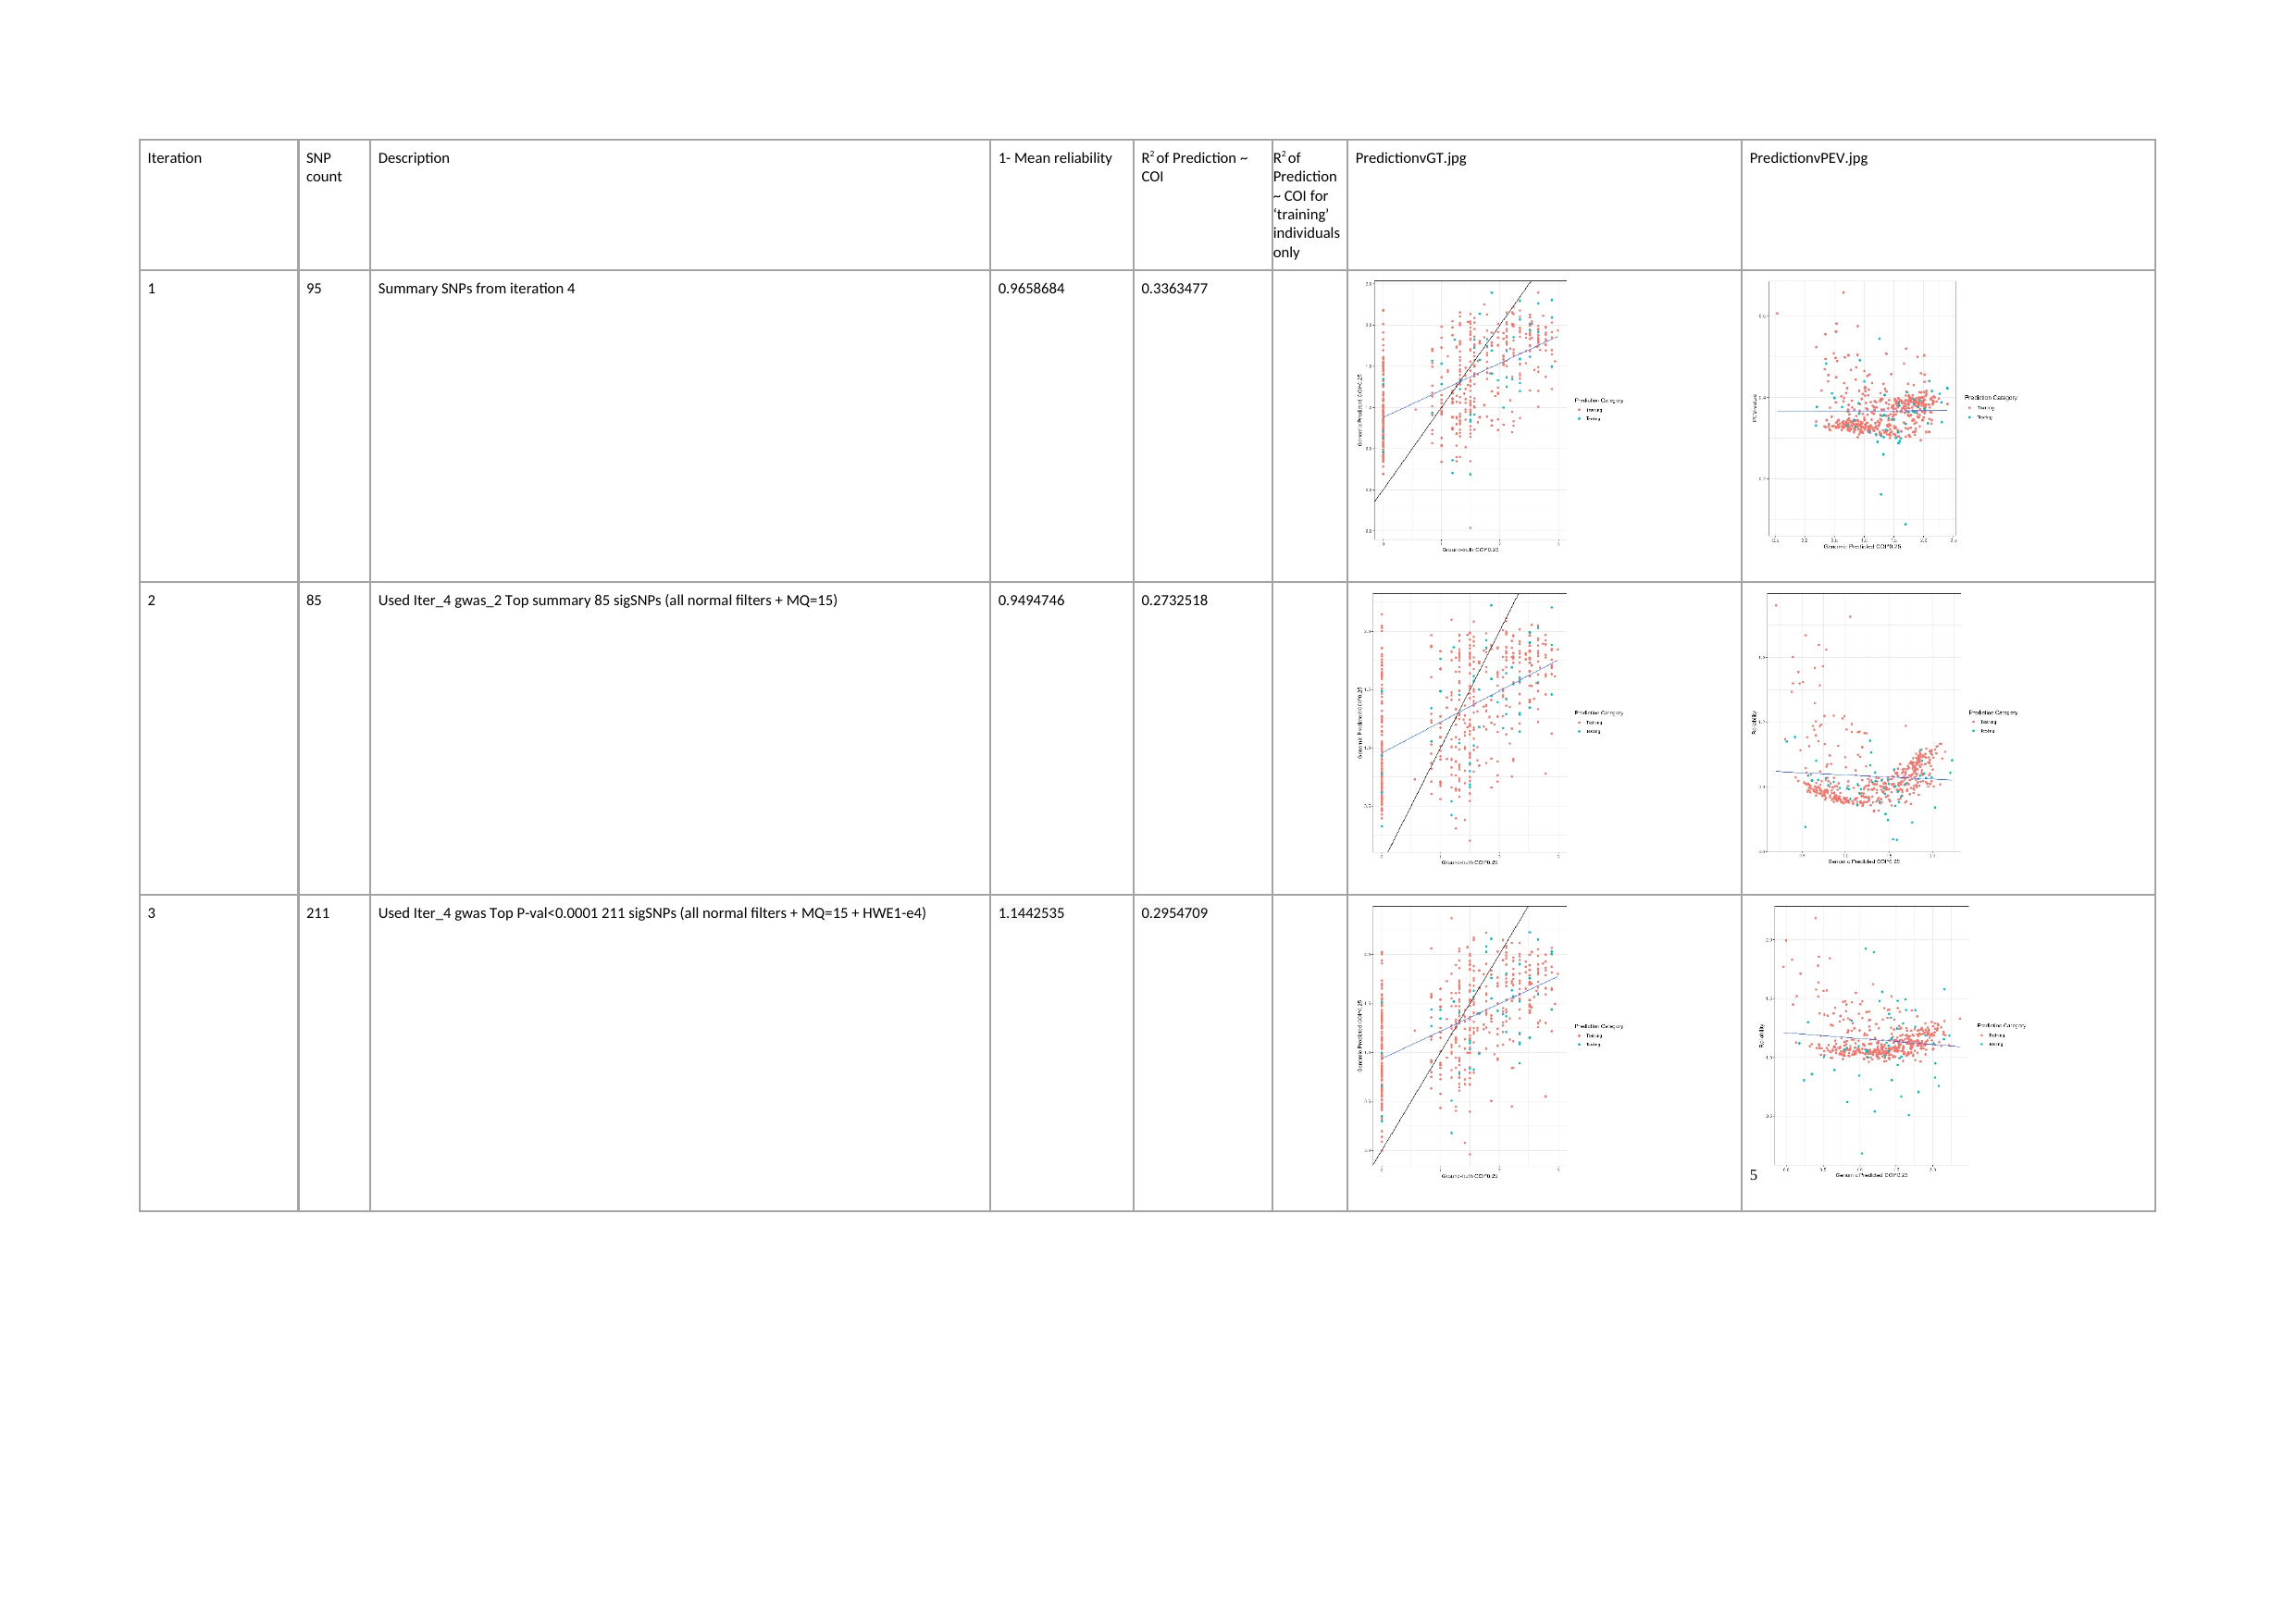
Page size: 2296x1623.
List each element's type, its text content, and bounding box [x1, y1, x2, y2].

table_cell 85 [300, 583, 369, 894]
table_header R2 of Prediction ~ COI [1135, 141, 1272, 269]
table_cell 95 [300, 271, 369, 581]
picture [1355, 903, 1629, 1182]
table_cell 0.9658684 [991, 271, 1133, 581]
table_cell 0.2954709 [1135, 896, 1272, 1210]
table_header PredictionvPEV.jpg [1743, 141, 2154, 269]
table_cell [1348, 271, 1741, 581]
table_cell 0.9494746 [991, 583, 1133, 894]
picture [1756, 903, 2031, 1181]
table_cell [1348, 583, 1741, 894]
table_header 1- Mean reliability [991, 141, 1133, 269]
table_cell [1273, 896, 1347, 1210]
picture [1749, 279, 2023, 552]
picture [1355, 279, 1629, 555]
table_cell 0.3363477 [1135, 271, 1272, 581]
table_cell [1743, 583, 2154, 894]
table_cell 3 [141, 896, 297, 1210]
table_header R2 of Prediction ~ COI for ‘training’ individuals only [1273, 141, 1347, 269]
table_cell Summary SNPs from iteration 4 [371, 271, 989, 581]
table_cell 1.1442535 [991, 896, 1133, 1210]
table_header Description [371, 141, 989, 269]
table_cell 2 [141, 583, 297, 894]
picture [1355, 590, 1629, 868]
table_header PredictionvGT.jpg [1348, 141, 1741, 269]
table_header Iteration [141, 141, 297, 269]
table_cell [1273, 271, 1347, 581]
table_cell [1743, 271, 2154, 581]
table_cell [1273, 583, 1347, 894]
table_cell 211 [300, 896, 369, 1210]
table_header SNP count [300, 141, 369, 269]
table_cell 1 [141, 271, 297, 581]
table_cell Used Iter_4 gwas_2 Top summary 85 sigSNPs (all normal filters + MQ=15) [371, 583, 989, 894]
table_cell 0.2732518 [1135, 583, 1272, 894]
table_cell [1348, 896, 1741, 1210]
table_cell Used Iter_4 gwas Top P-val<0.0001 211 sigSNPs (all normal filters + MQ=15 + HWE1-e4) [371, 896, 989, 1210]
picture [1749, 590, 2023, 867]
table_cell 5 [1743, 896, 2154, 1210]
